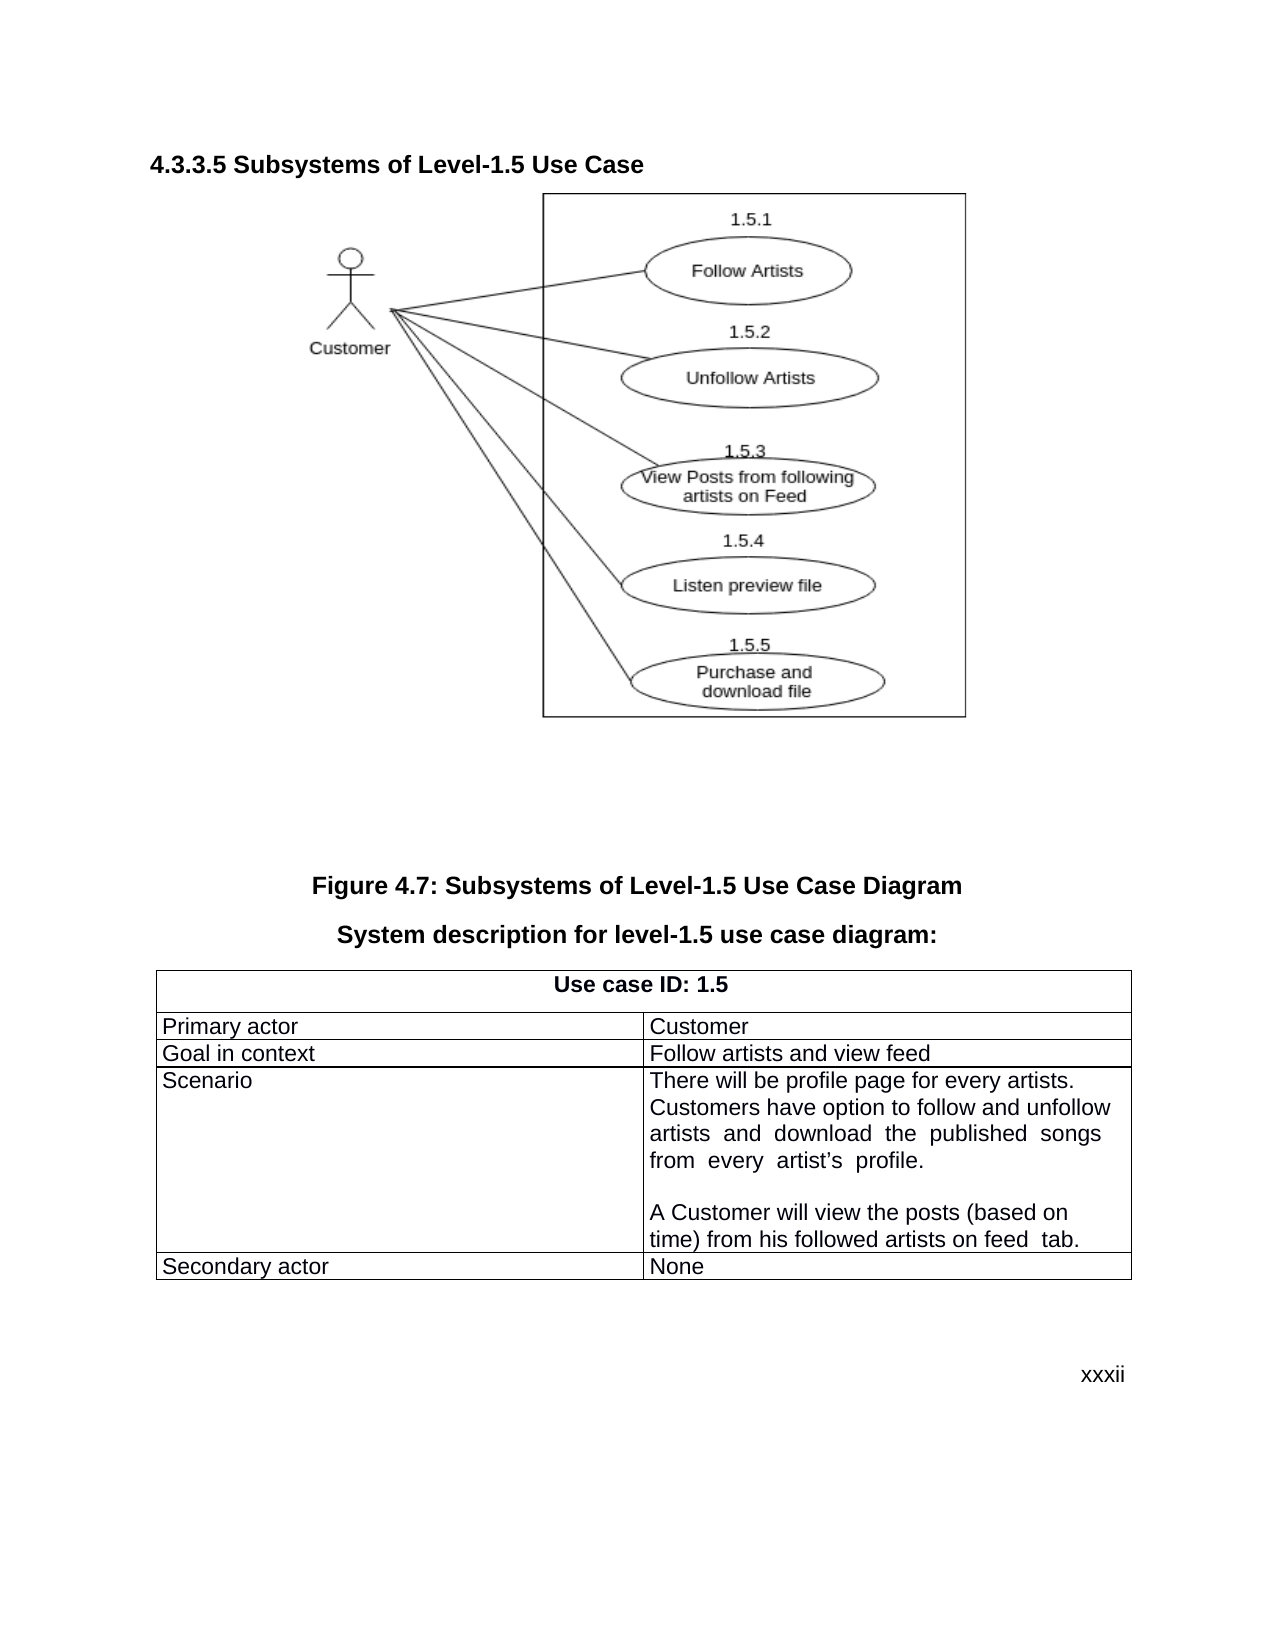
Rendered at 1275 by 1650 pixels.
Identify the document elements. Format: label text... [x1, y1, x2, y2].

table_header Use case ID: 1.5 [157, 971, 1131, 1012]
table_cell Customer [644, 1013, 1131, 1039]
table_cell Primary actor [157, 1013, 643, 1039]
table_cell There will be profile page for every artists. Customers have option to follow and unfollow artists​ ​ and​ ​ download​ ​ the​ ​ published​ ​ songs​ ​ from​ ​ every​ ​ artist’s​ ​ profile. A Customer will view the posts (based on time) from his followed artists on feed​ ​ tab.​ ​ [644, 1068, 1131, 1252]
subtitle System description for level-1.5 use case diagram: [150, 920, 1125, 949]
subtitle Figure 4.7: Subsystems of Level-1.5 Use Case Diagram [150, 871, 1125, 899]
subtitle 4.3.3.5 Subsystems of Level-1.5 Use Case [150, 150, 1125, 179]
table_cell Follow artists and view feed [644, 1040, 1131, 1066]
table_cell Secondary actor [157, 1253, 643, 1279]
picture [308, 193, 967, 837]
table_cell None [644, 1253, 1131, 1279]
table_cell Goal in context [157, 1040, 643, 1066]
table_cell Scenario [157, 1068, 643, 1252]
